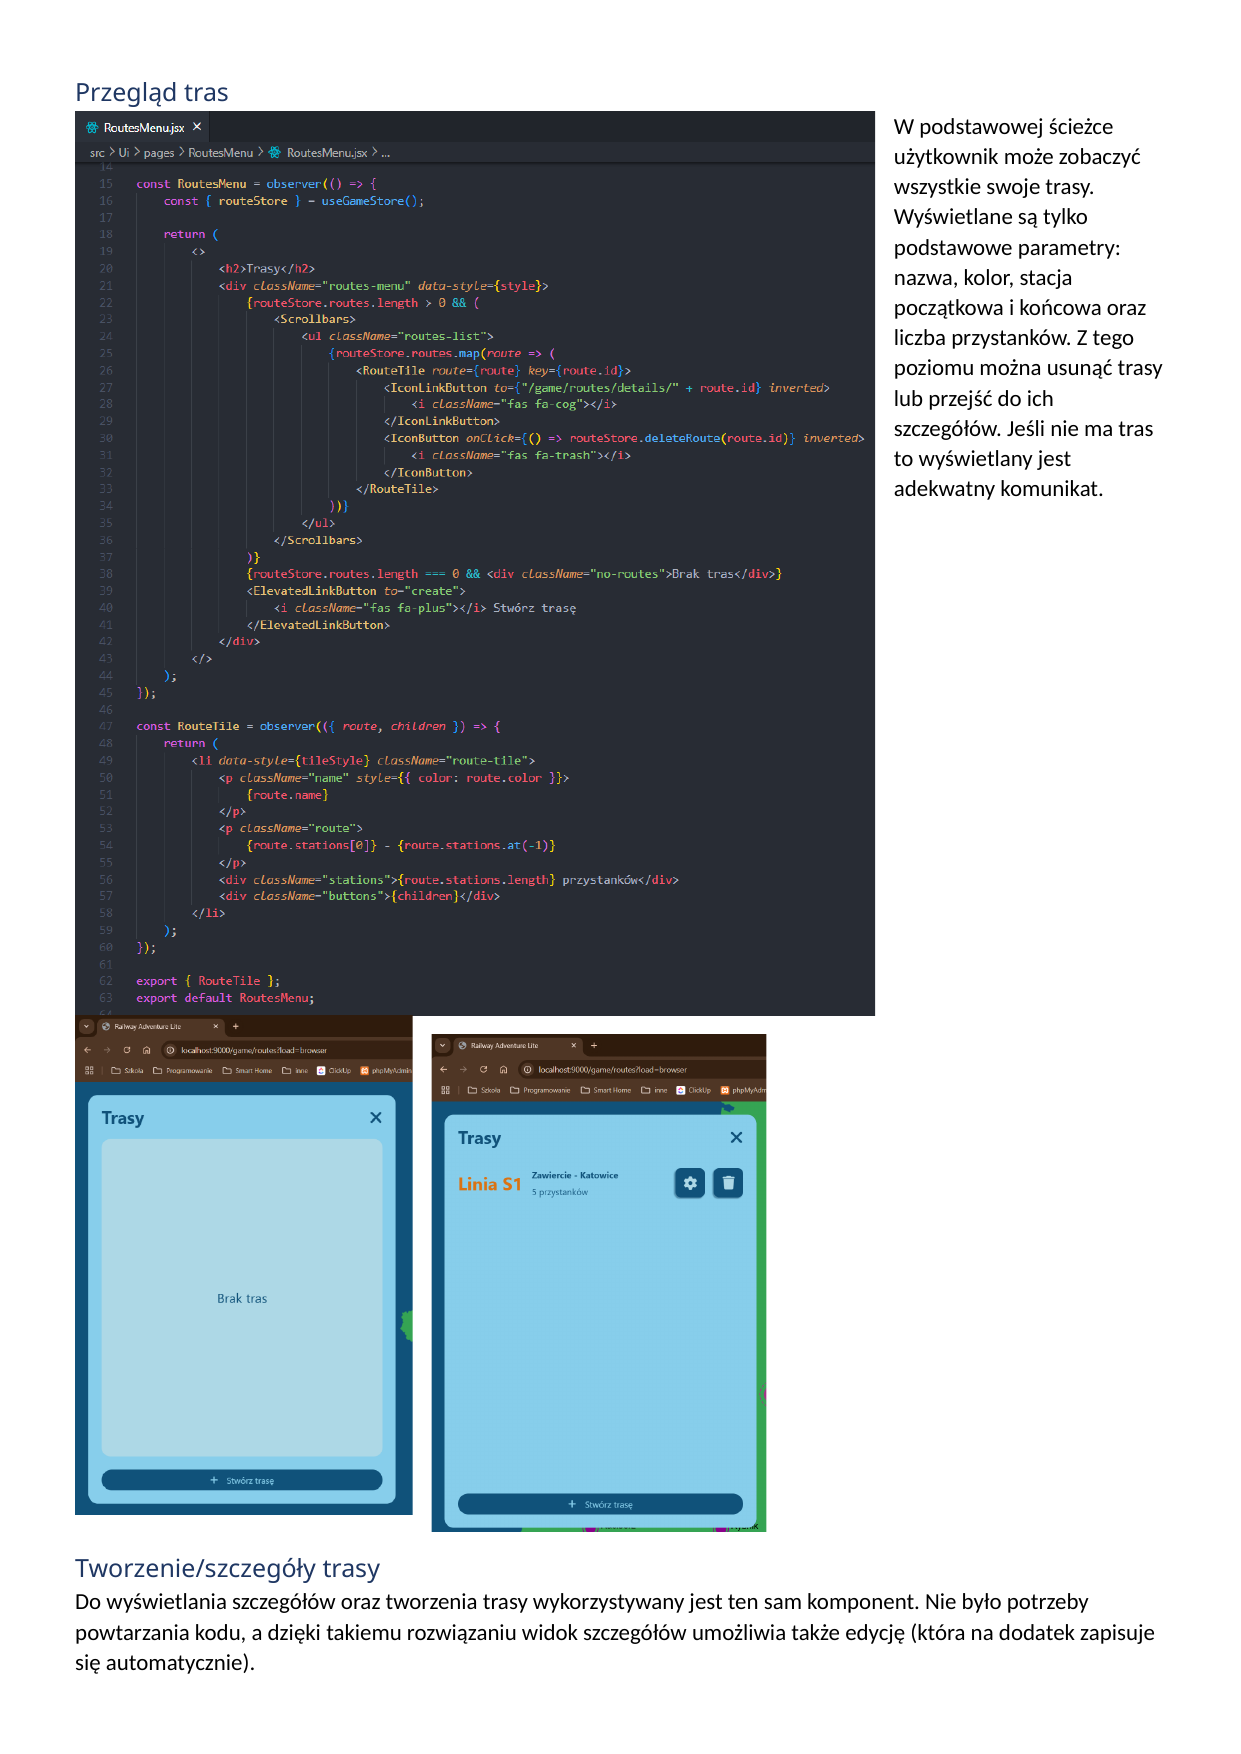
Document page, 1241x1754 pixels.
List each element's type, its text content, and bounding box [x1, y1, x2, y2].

text Do wyświetlania szczegółów oraz tworzenia trasy wykorzystywany jest ten sam komponent. Nie było potrzeby powtarzania kodu, a dzięki takiemu rozwiązaniu widok szczegółów umożliwia także edycję (która na dodatek zapisuje się automatycznie). [75, 1587, 1165, 1676]
picture [75, 111, 876, 1515]
subtitle Przegląd tras [75, 75, 1165, 109]
picture [431, 1034, 767, 1532]
text W podstawowej ścieżce użytkownik może zobaczyć wszystkie swoje trasy. Wyświetlane są tylko podstawowe parametry: nazwa, kolor, stacja początkowa i końcowa oraz liczba przystanków. Z tego poziomu można usunąć trasy lub przejść do ich szczegółów. Jeśli nie ma tras to wyświetlany jest adekwatny komunikat. [876, 112, 1165, 502]
subtitle Tworzenie/szczegóły trasy [75, 1551, 1165, 1585]
